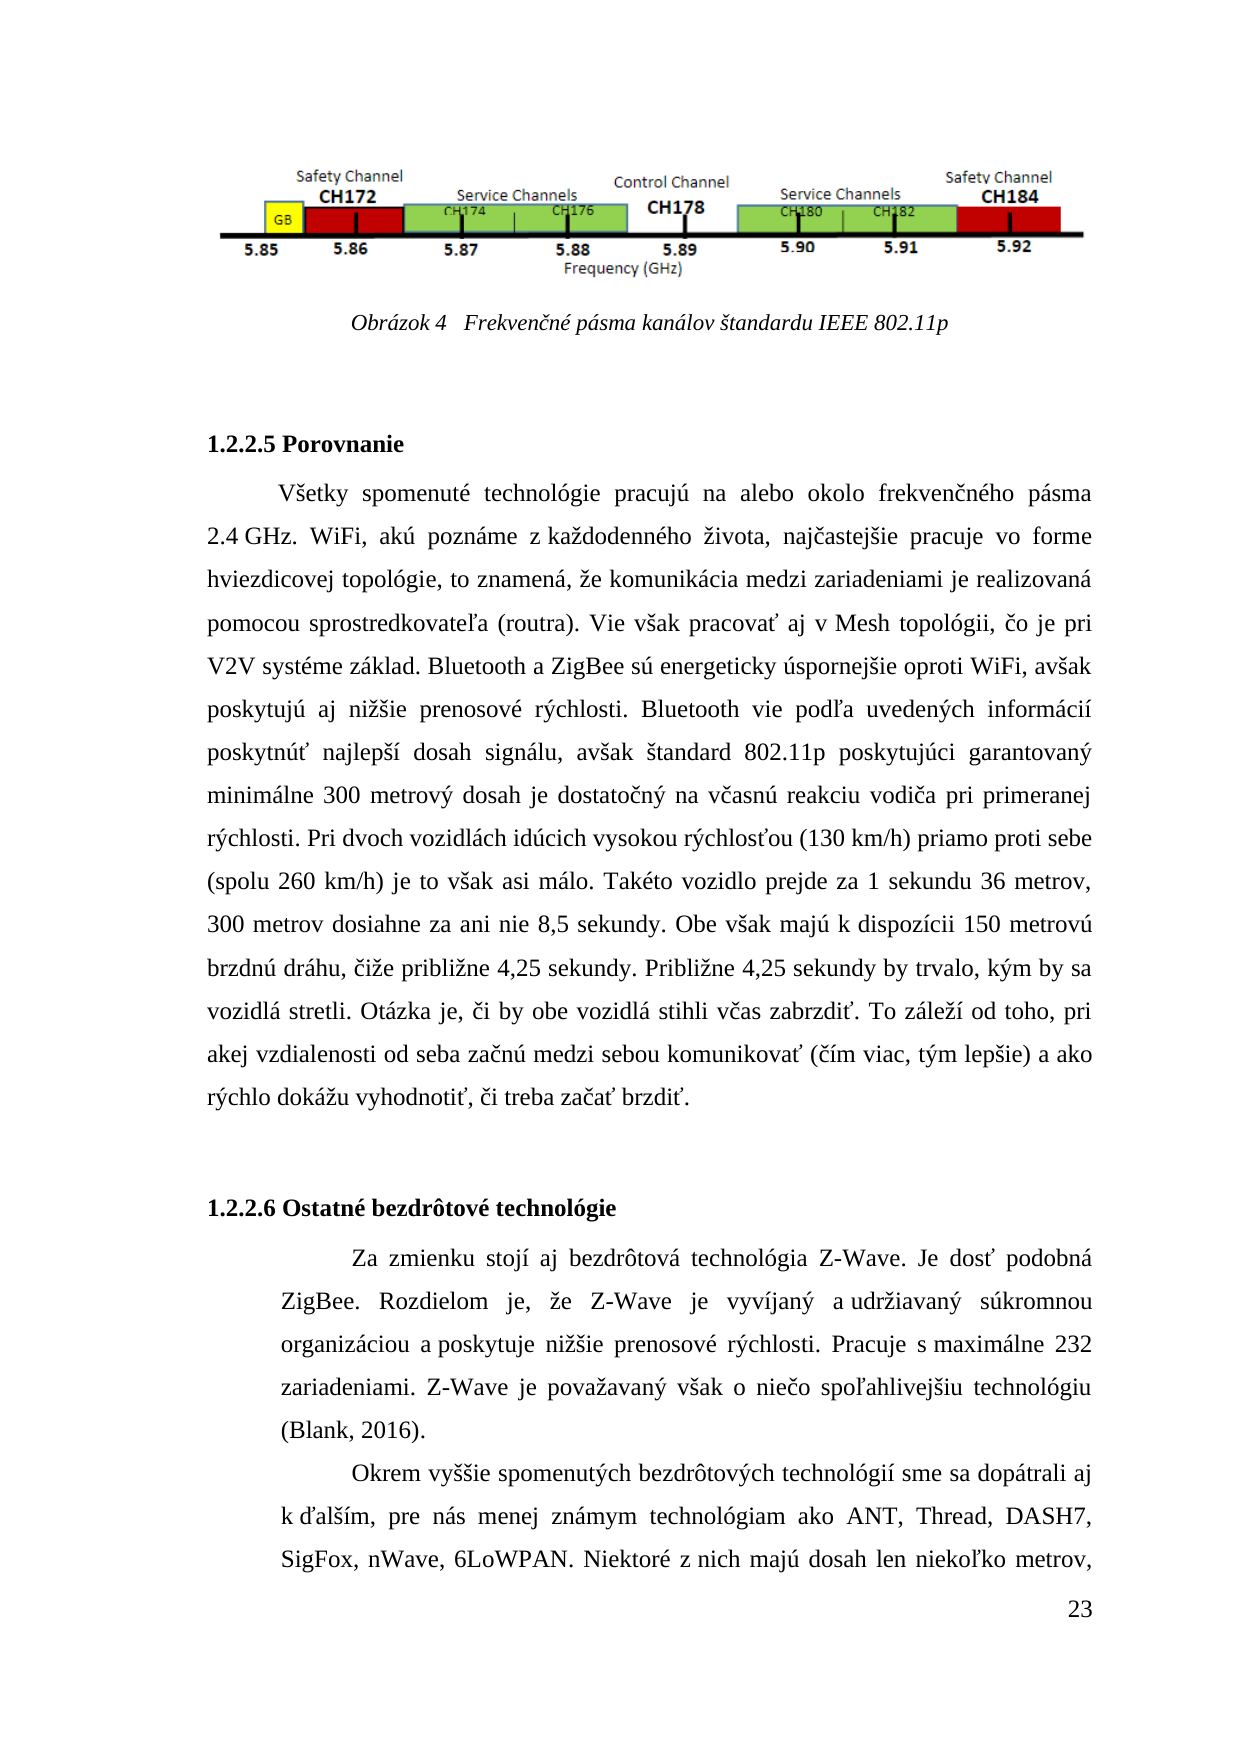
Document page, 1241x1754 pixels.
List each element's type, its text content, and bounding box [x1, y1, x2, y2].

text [281, 1458, 1092, 1573]
text Za zmienku stojí aj bezdrôtová technológia Z-Wave. Je dosť podobná ZigBee. Rozdielom je, že Z-Wave je vyvíjaný a udržiavaný súkromnou organizáciou a poskytuje nižšie prenosové rýchlosti. Pracuje s maximálne 232 zariadeniami. Z-Wave je považavaný však o niečo spoľahlivejšiu technológiu . [281, 1243, 1092, 1444]
subtitle 1.2.2.5 Porovnanie [207, 429, 1092, 458]
subtitle 1.2.2.6 Ostatné bezdrôtové technológie [207, 1193, 1092, 1222]
text Všetky spomenuté technológie pracujú na alebo okolo frekvenčného pásma 2.4 GHz. WiFi, akú poznáme z každodenného života, najčastejšie pracuje vo forme hviezdicovej topológie, to znamená, že komunikácia medzi zariadeniami je realizovaná pomocou sprostredkovateľa (routra). Vie však pracovať aj v Mesh topológii, čo je pri V2V systéme základ. Bluetooth a ZigBee sú energeticky úspornejšie oproti WiFi, avšak poskytujú aj nižšie prenosové rýchlosti. Bluetooth vie podľa uvedených informácií poskytnúť najlepší dosah signálu, avšak štandard 802.11p poskytujúci garantovaný minimálne 300 metrový dosah je dostatočný na včasnú reakciu vodiča pri primeranej rýchlosti. Pri dvoch vozidlách idúcich vysokou rýchlosťou (130 km/h) priamo proti sebe (spolu 260 km/h) je to však asi málo. Takéto vozidlo prejde za 1 sekundu 36 metrov, 300 metrov dosiahne za ani nie 8,5 sekundy. Obe však majú k dispozícii 150 metrovú brzdnú dráhu, čiže približne 4,25 sekundy. Približne 4,25 sekundy by trvalo, kým by sa vozidlá stretli. Otázka je, či by obe vozidlá stihli včas zabrzdiť. To záleží od toho, pri akej vzdialenosti od seba začnú medzi sebou komunikovať (čím viac, tým lepšie) a ako rýchlo dokážu vyhodnotiť, či treba začať brzdiť. [207, 478, 1092, 1111]
picture [206, 147, 1093, 282]
